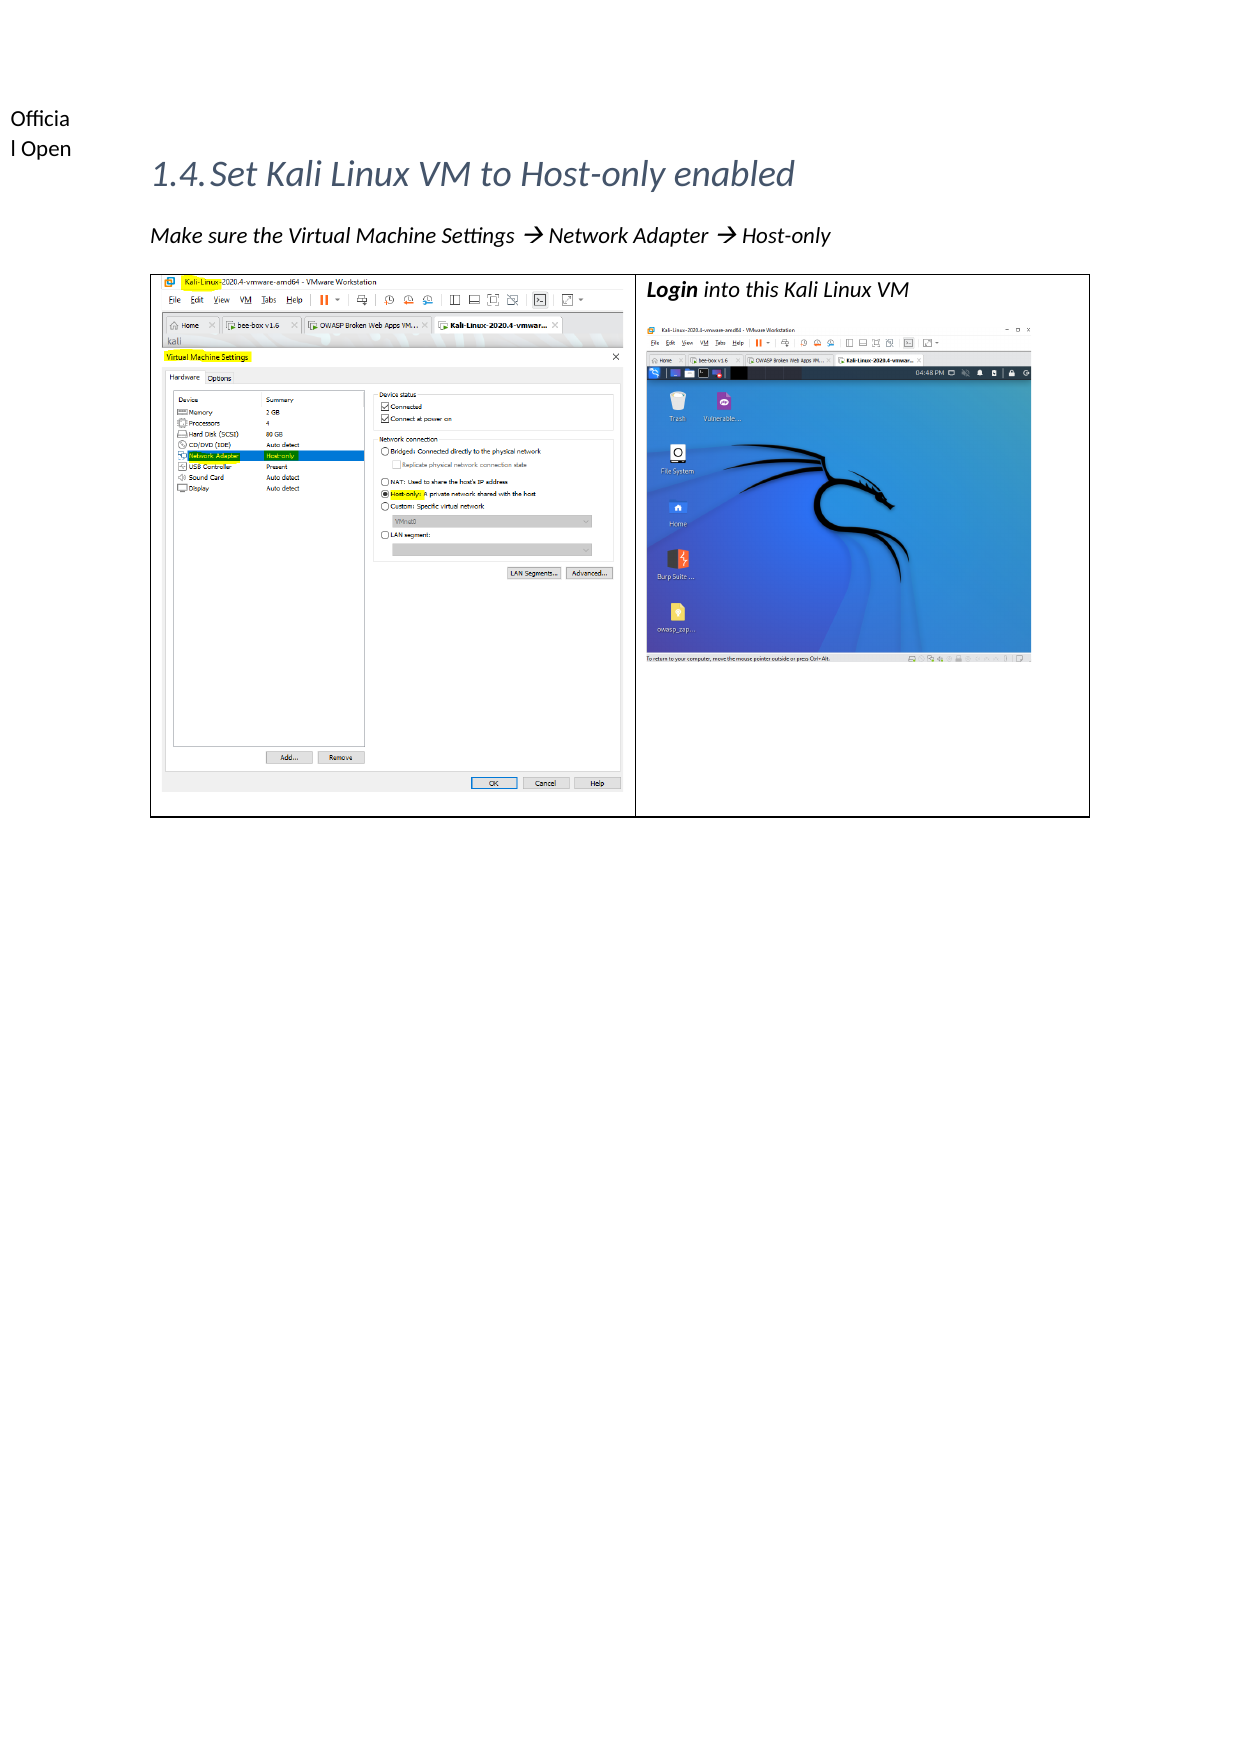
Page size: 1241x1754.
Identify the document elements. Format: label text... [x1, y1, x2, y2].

picture [646, 327, 1032, 662]
text Make sure the Virtual Machine Settings Network Adapter Host-only [150, 221, 1090, 249]
subtitle Set Kali Linux VM to Host-only enabled [150, 150, 1090, 196]
table_header Login into this Kali Linux VM [636, 275, 1089, 816]
table_header [151, 275, 635, 816]
picture [161, 275, 624, 792]
